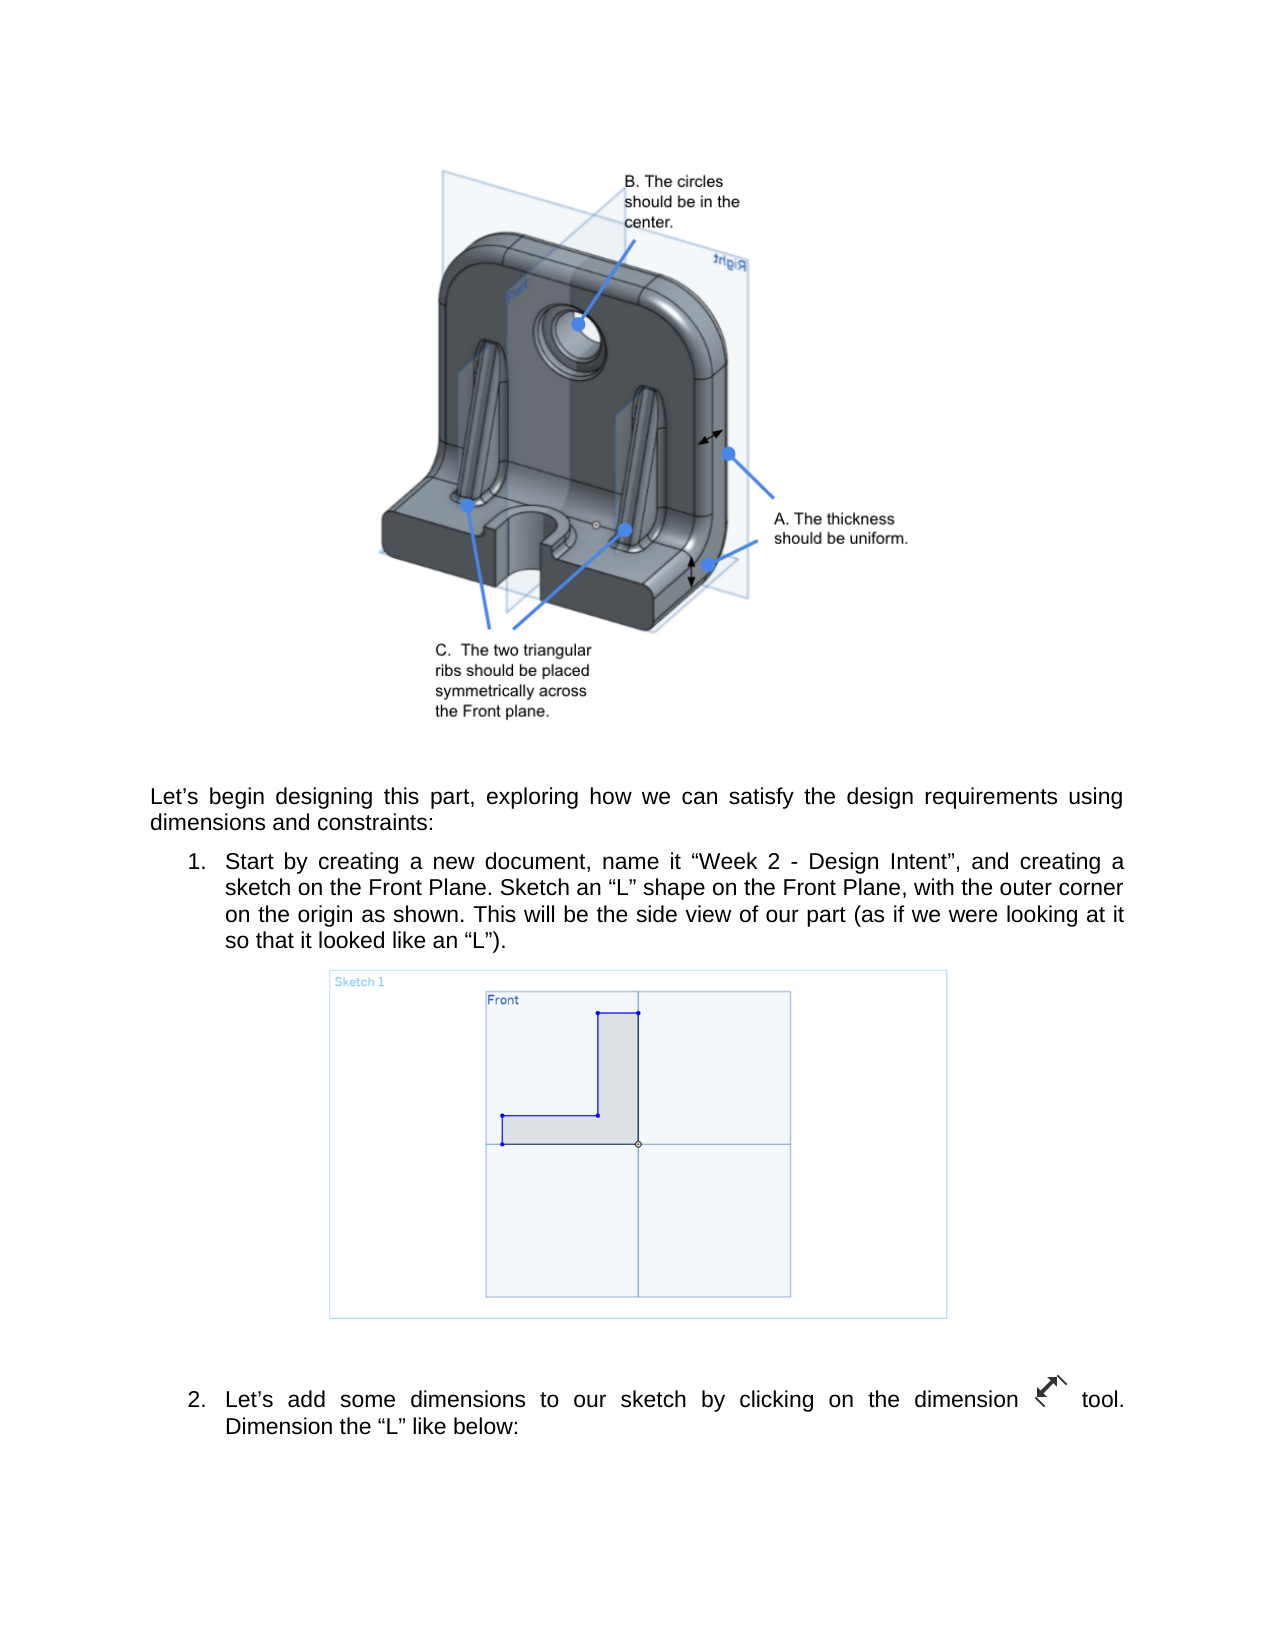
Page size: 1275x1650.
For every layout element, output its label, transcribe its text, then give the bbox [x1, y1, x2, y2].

list Let’s add some dimensions to our sketch by clicking on the dimension tool. Dimension the “L” like below: [187, 1374, 1125, 1439]
text Let’s begin designing this part, exploring how we can satisfy the design requirements using dimensions and constraints: [150, 783, 1125, 835]
picture [1033, 1374, 1068, 1408]
picture [352, 150, 923, 732]
picture [324, 965, 951, 1323]
list Start by creating a new document, name it “Week 2 - Design Intent”, and creating a sketch on the Front Plane. Sketch an “L” shape on the Front Plane, with the outer corner on the origin as shown. This will be the side view of our part (as if we were looking at it so that it looked like an “L”). [187, 848, 1125, 953]
